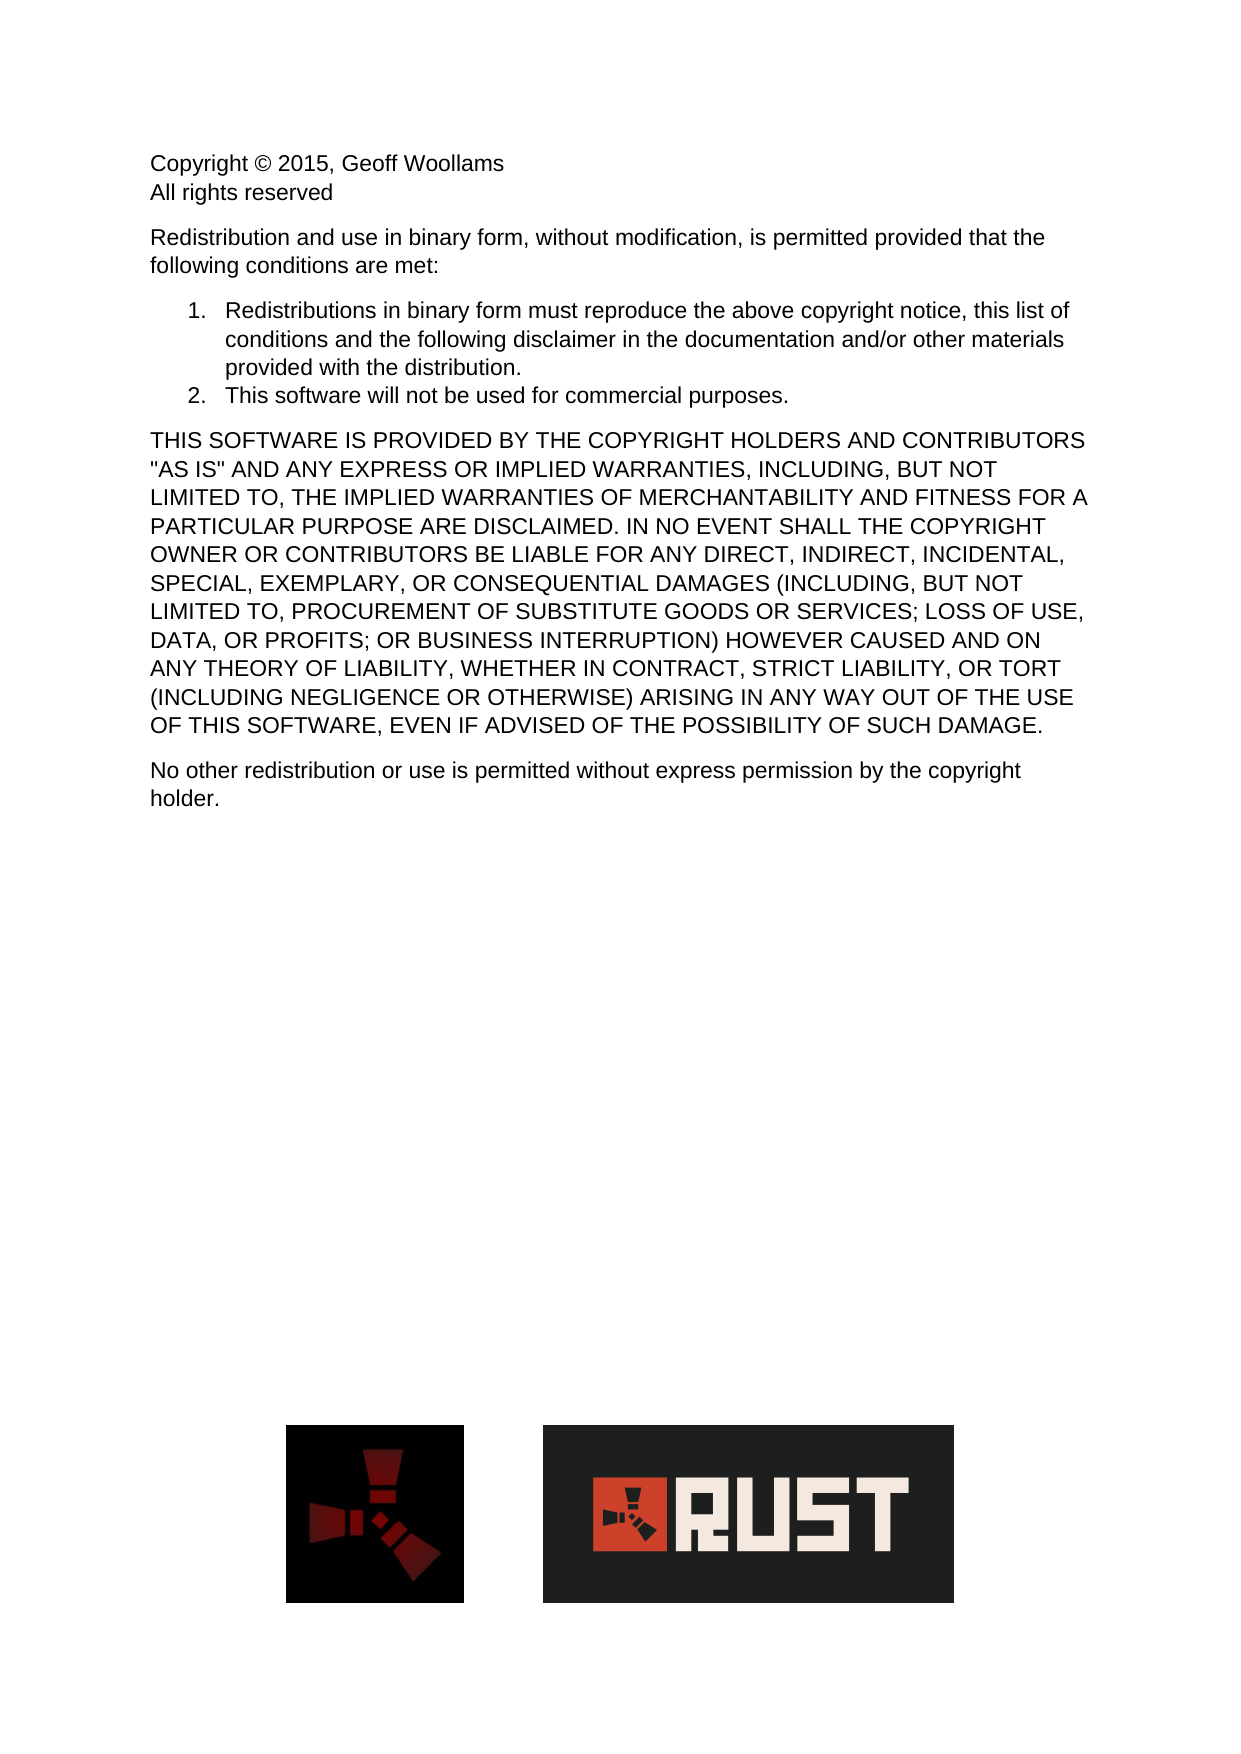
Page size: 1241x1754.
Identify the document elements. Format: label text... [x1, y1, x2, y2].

picture [286, 1425, 464, 1603]
text Redistribution and use in binary form, without modification, is permitted provided that the following conditions are met: [150, 223, 1090, 278]
list This software will not be used for commercial purposes. [187, 382, 1090, 409]
list Redistributions in binary form must reproduce the above copyright notice, this list of conditions and the following disclaimer in the documentation and/or other materials provided with the distribution. [187, 297, 1090, 380]
text No other redistribution or use is permitted without express permission by the copyright holder. [150, 757, 1090, 812]
picture [543, 1425, 954, 1603]
text Copyright © 2015, Geoff Woollams All rights reserved [150, 150, 1090, 205]
text THIS SOFTWARE IS PROVIDED BY THE COPYRIGHT HOLDERS AND CONTRIBUTORS "AS IS" AND ANY EXPRESS OR IMPLIED WARRANTIES, INCLUDING, BUT NOT LIMITED TO, THE IMPLIED WARRANTIES OF MERCHANTABILITY AND FITNESS FOR A PARTICULAR PURPOSE ARE DISCLAIMED. IN NO EVENT SHALL THE COPYRIGHT OWNER OR CONTRIBUTORS BE LIABLE FOR ANY DIRECT, INDIRECT, INCIDENTAL, SPECIAL, EXEMPLARY, OR CONSEQUENTIAL DAMAGES (INCLUDING, BUT NOT LIMITED TO, PROCUREMENT OF SUBSTITUTE GOODS OR SERVICES; LOSS OF USE, DATA, OR PROFITS; OR BUSINESS INTERRUPTION) HOWEVER CAUSED AND ON ANY THEORY OF LIABILITY, WHETHER IN CONTRACT, STRICT LIABILITY, OR TORT (INCLUDING NEGLIGENCE OR OTHERWISE) ARISING IN ANY WAY OUT OF THE USE OF THIS SOFTWARE, EVEN IF ADVISED OF THE POSSIBILITY OF SUCH DAMAGE. [150, 427, 1090, 738]
